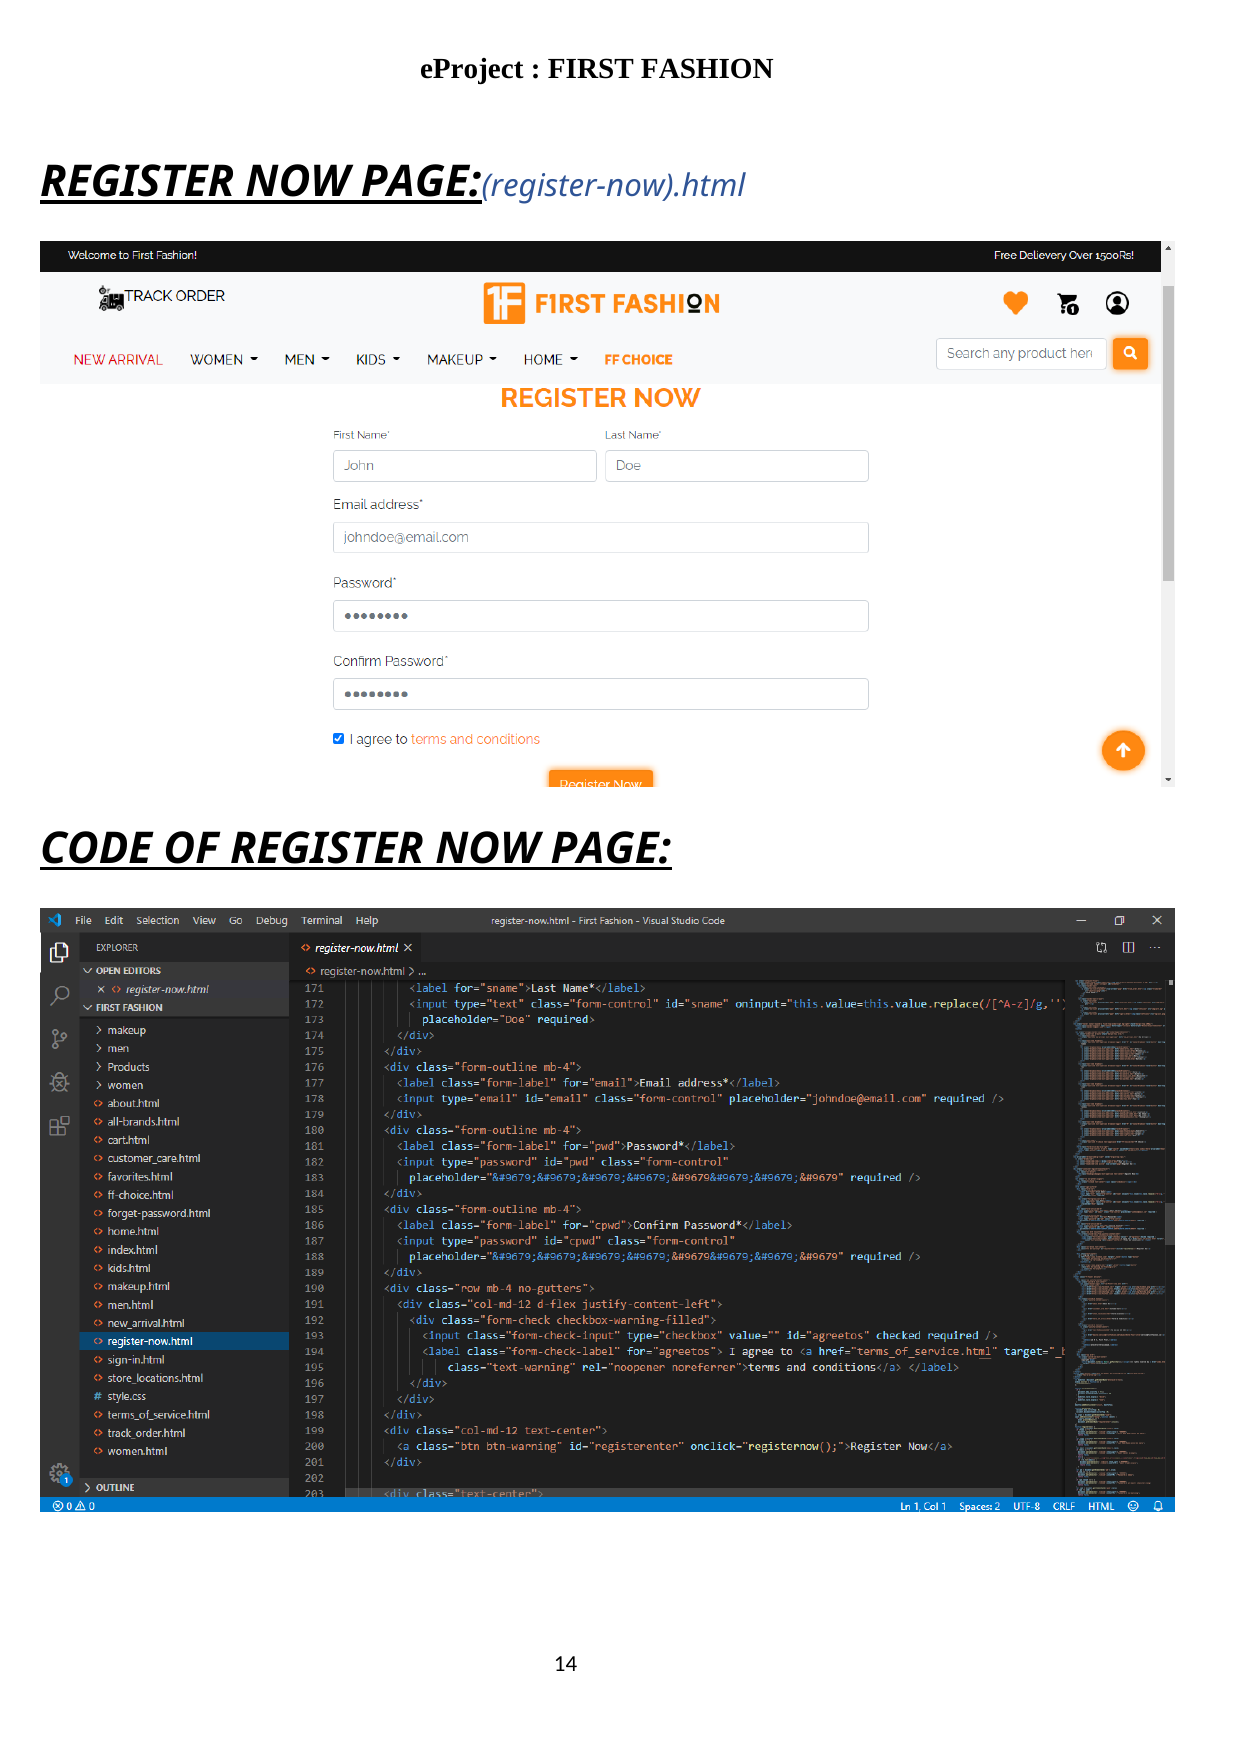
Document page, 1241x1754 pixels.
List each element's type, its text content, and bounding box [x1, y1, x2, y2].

text CODE OF REGISTER NOW PAGE: [40, 817, 1172, 877]
text REGISTER NOW PAGE:(register-now).html [40, 150, 1172, 209]
picture [40, 241, 1175, 787]
picture [40, 908, 1175, 1512]
